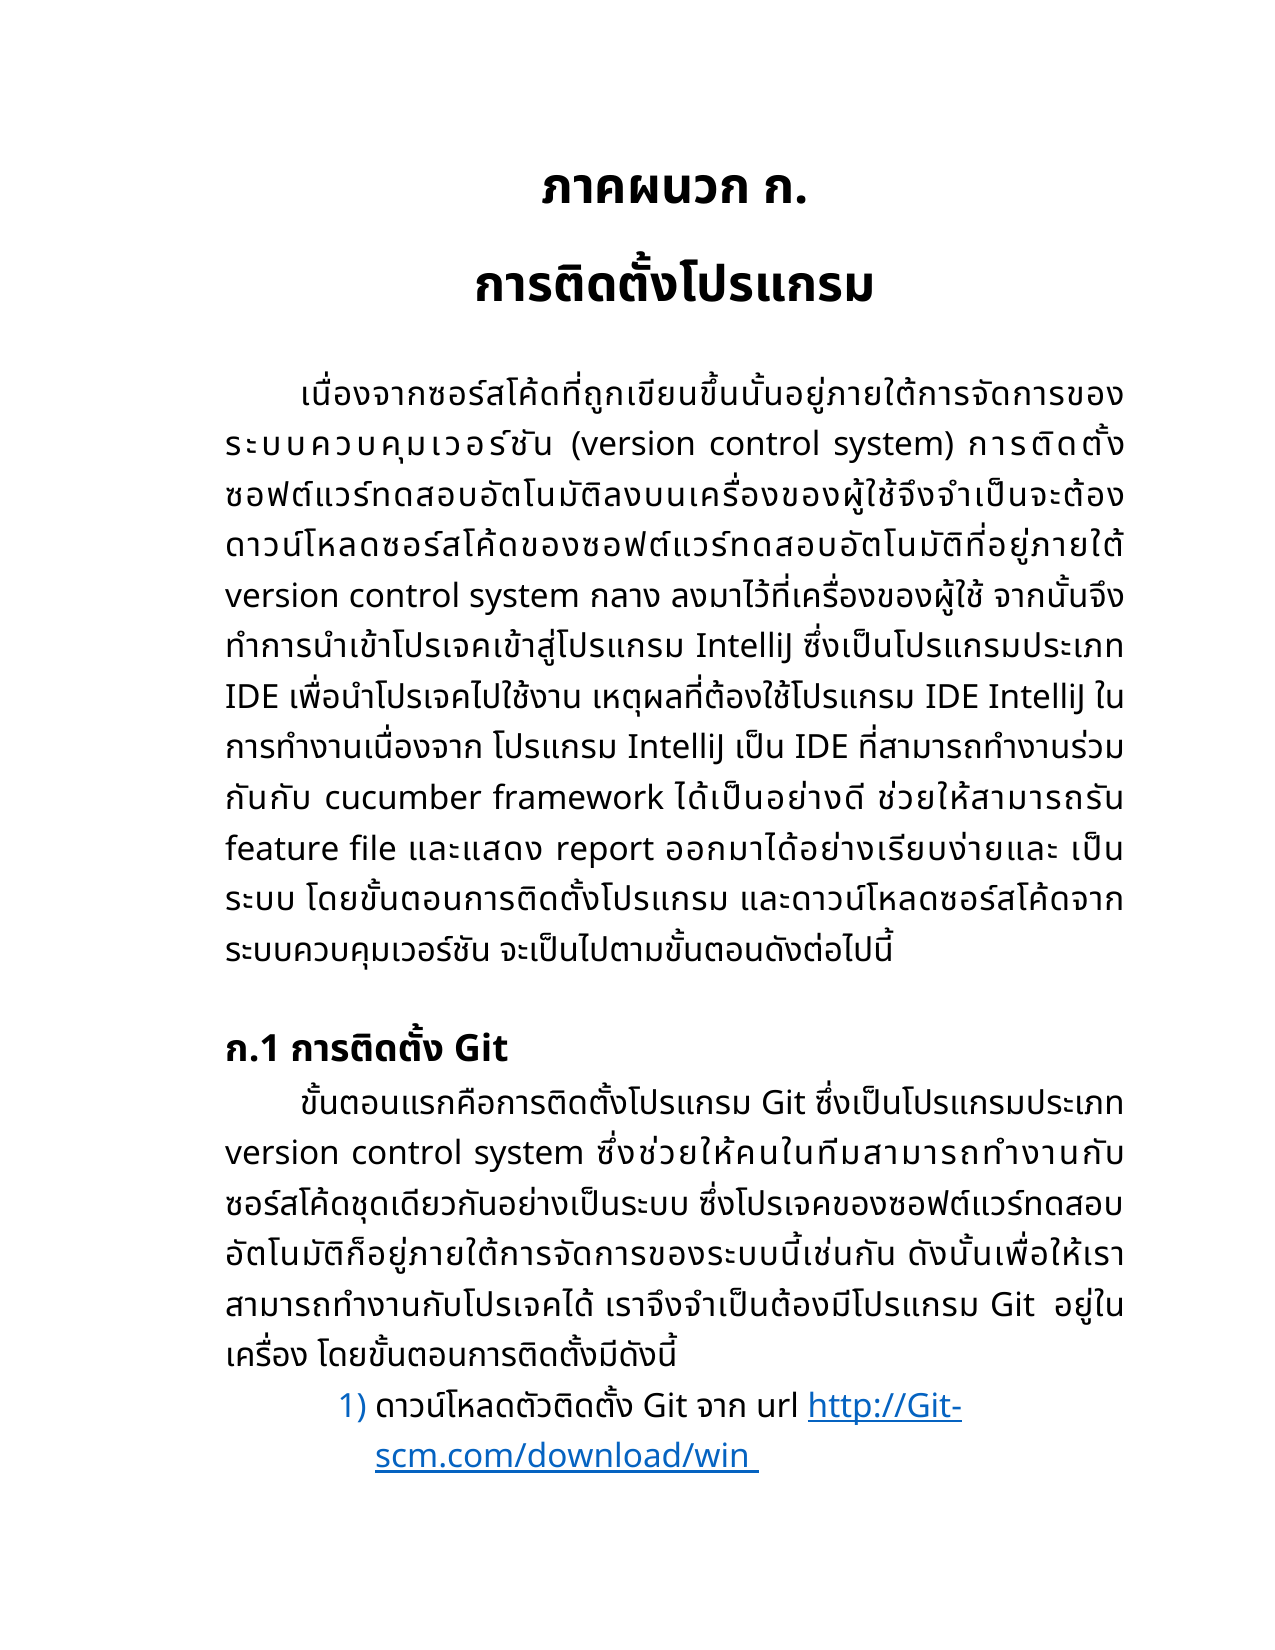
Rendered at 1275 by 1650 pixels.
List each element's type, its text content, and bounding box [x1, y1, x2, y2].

text ภาคผนวก ก. [225, 150, 1125, 226]
text ก.1 การติดตั้ง Git [225, 1021, 1125, 1078]
text ขั้นตอนแรกคือการติดตั้งโปรแกรม Git ซึ่งเป็นโปรแกรมประเภท version control system ซึ่งช่วยให้คนในทีมสามารถทำงานกับซอร์สโค้ดชุดเดียวกันอย่างเป็นระบบ ซึ่งโปรเจคของซอฟต์แวร์ทดสอบอัตโนมัติก็อยู่ภายใต้การจัดการของระบบนี้เช่นกัน ดังนั้นเพื่อให้เราสามารถทำงานกับโปรเจคได้ เราจึงจำเป็นต้องมีโปรแกรม Git อยู่ในเครื่อง โดยขั้นตอนการติดตั้งมีดังนี้ [225, 1078, 1125, 1382]
list ดาวน์โหลดตัวติดตั้ง Git จาก url http://Git-scm.com/download/win [337, 1382, 1125, 1478]
text เนื่องจากซอร์สโค้ดที่ถูกเขียนขึ้นนั้นอยู่ภายใต้การจัดการของระบบควบคุมเวอร์ชัน (version control system) การติดตั้งซอฟต์แวร์ทดสอบอัตโนมัติลงบนเครื่องของผู้ใช้จึงจำเป็นจะต้องดาวน์โหลดซอร์สโค้ดของซอฟต์แวร์ทดสอบอัตโนมัติที่อยู่ภายใต้ version control system กลาง ลงมาไว้ที่เครื่องของผู้ใช้ จากนั้นจึงทำการนำเข้าโปรเจคเข้าสู่โปรแกรม IntelliJ ซึ่งเป็นโปรแกรมประเภท IDE เพื่อนำโปรเจคไปใช้งาน เหตุผลที่ต้องใช้โปรแกรม IDE IntelliJ ในการทำงานเนื่องจาก โปรแกรม IntelliJ เป็น IDE ที่สามารถทำงานร่วมกันกับ cucumber framework ได้เป็นอย่างดี ช่วยให้สามารถรัน feature file และแสดง report ออกมาได้อย่างเรียบง่ายและ เป็นระบบ โดยขั้นตอนการติดตั้งโปรแกรม และดาวน์โหลดซอร์สโค้ดจากระบบควบคุมเวอร์ชัน จะเป็นไปตามขั้นตอนดังต่อไปนี้ [225, 369, 1125, 976]
text การติดตั้งโปรแกรม [225, 249, 1125, 324]
